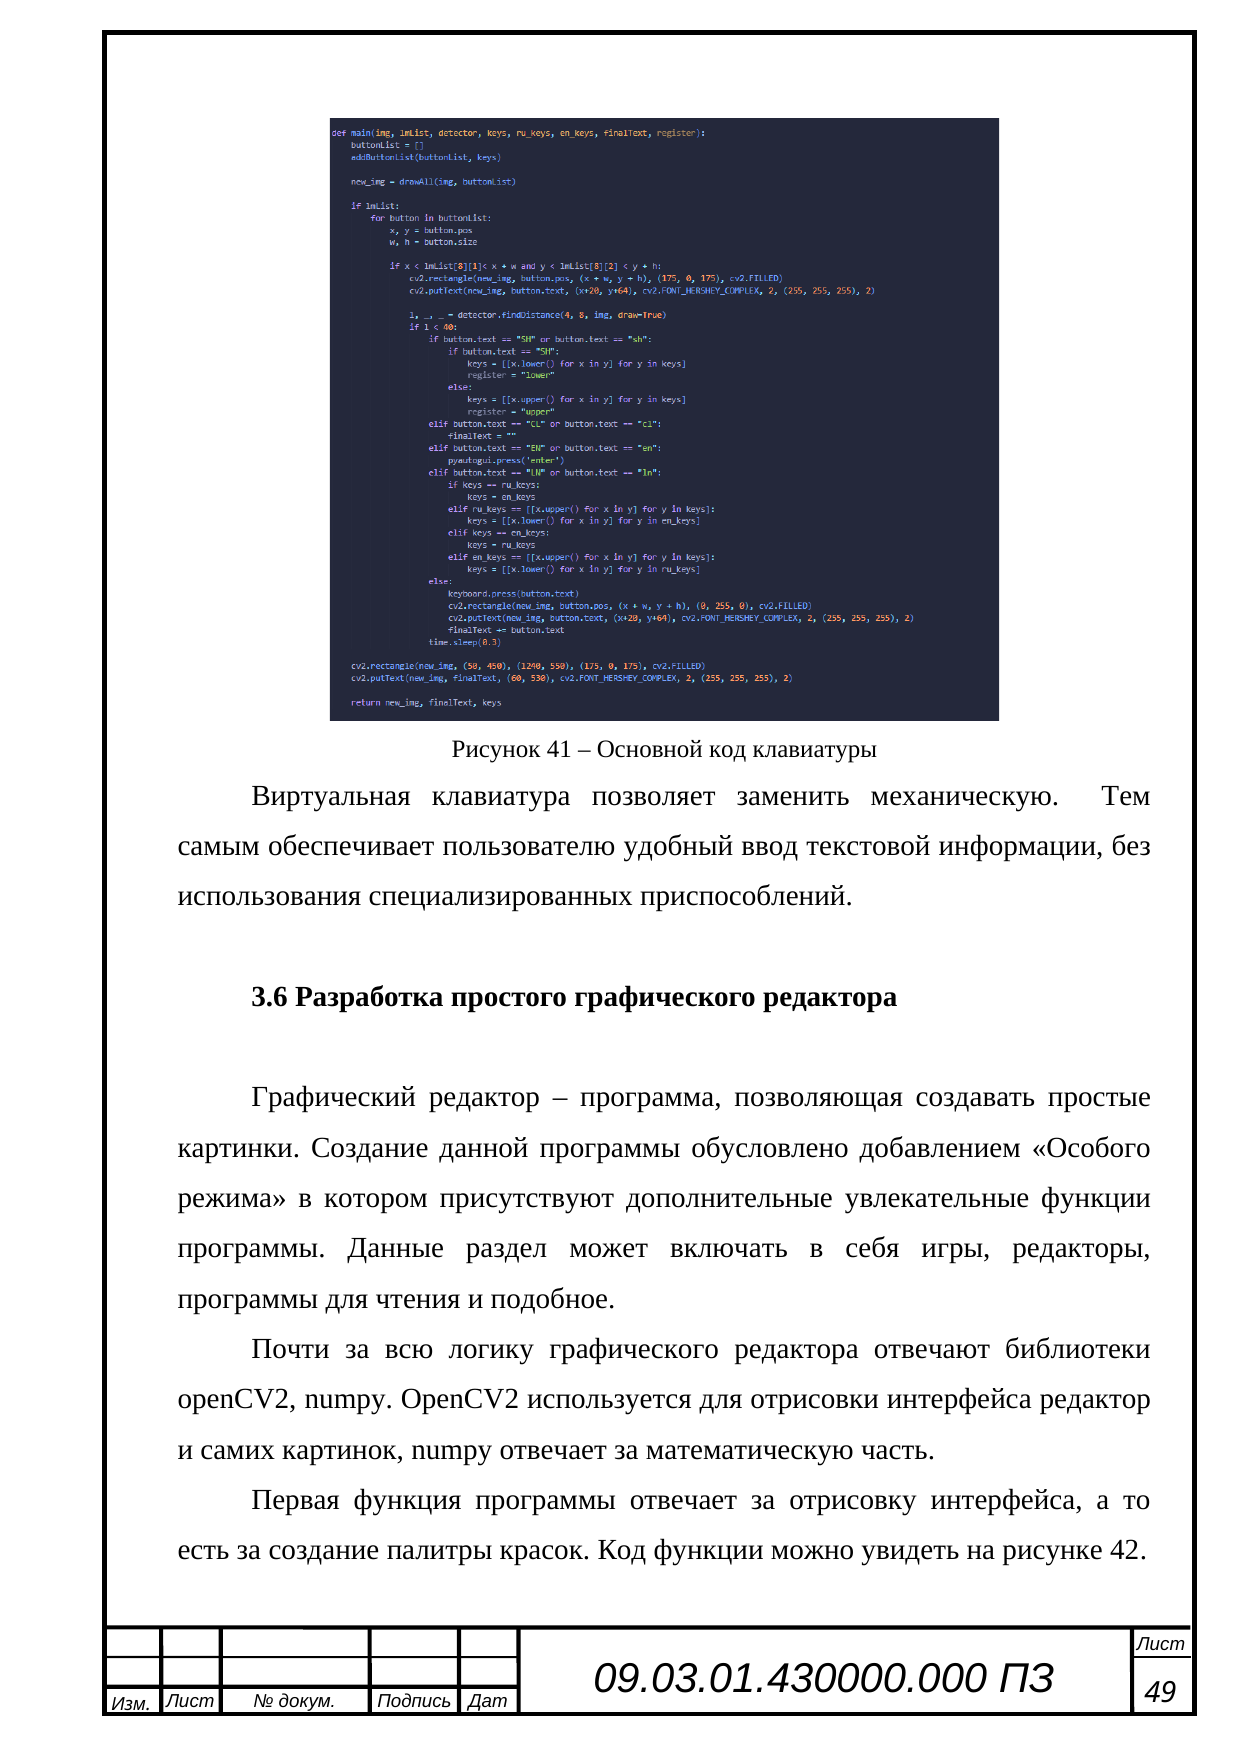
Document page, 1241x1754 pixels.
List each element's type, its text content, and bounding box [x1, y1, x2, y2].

subtitle 3.6 Разработка простого графического редактора [177, 979, 1152, 1012]
text Первая функция программы отвечает за отрисовку интерфейса, а то есть за создание палитры красок. Код функции можно увидеть на рисунке 42. [177, 1482, 1152, 1566]
text Виртуальная клавиатура позволяет заменить механическую. Тем самым обеспечивает пользователю удобный ввод текстовой информации, без использования специализированных приспособлений. [177, 778, 1152, 912]
text Графический редактор – программа, позволяющая создавать простые картинки. Создание данной программы обусловлено добавлением «Особого режима» в котором присутствуют дополнительные увлекательные функции программы. Данные раздел может включать в себя игры, редакторы, программы для чтения и подобное. [177, 1079, 1152, 1314]
picture [329, 118, 1000, 721]
text Почти за всю логику графического редактора отвечают библиотеки openCV2, numpy. OpenCV2 используется для отрисовки интерфейса редактор и самих картинок, numpy отвечает за математическую часть. [177, 1331, 1152, 1465]
text Рисунок 41 – Основной код клавиатуры [177, 734, 1152, 763]
